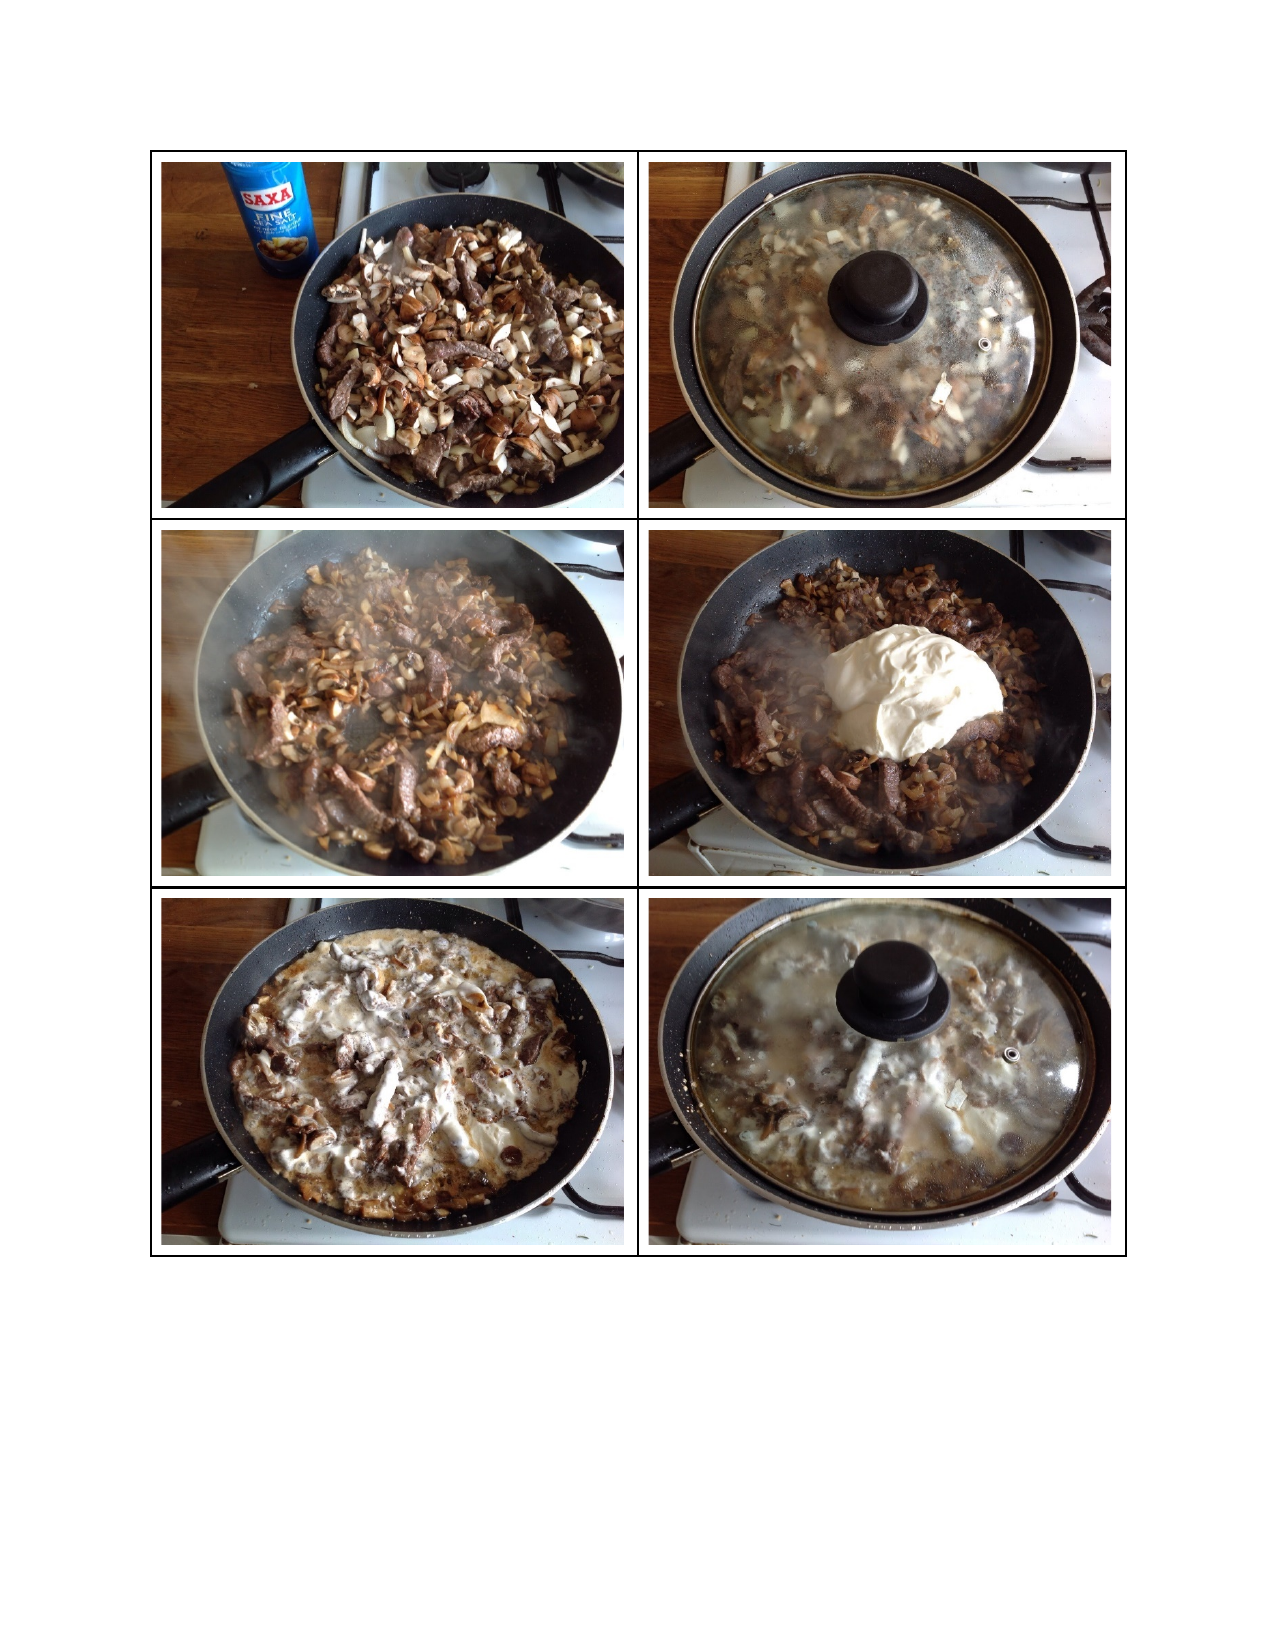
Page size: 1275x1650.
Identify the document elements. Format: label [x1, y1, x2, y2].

picture [161, 162, 624, 508]
table_cell [152, 889, 637, 1255]
picture [161, 530, 624, 876]
picture [648, 898, 1112, 1245]
table_cell [152, 152, 637, 518]
table_cell [639, 152, 1125, 518]
table_cell [639, 889, 1125, 1255]
table_cell [152, 520, 637, 886]
table_cell [639, 520, 1125, 886]
picture [648, 162, 1112, 508]
picture [648, 530, 1112, 876]
picture [161, 898, 624, 1245]
